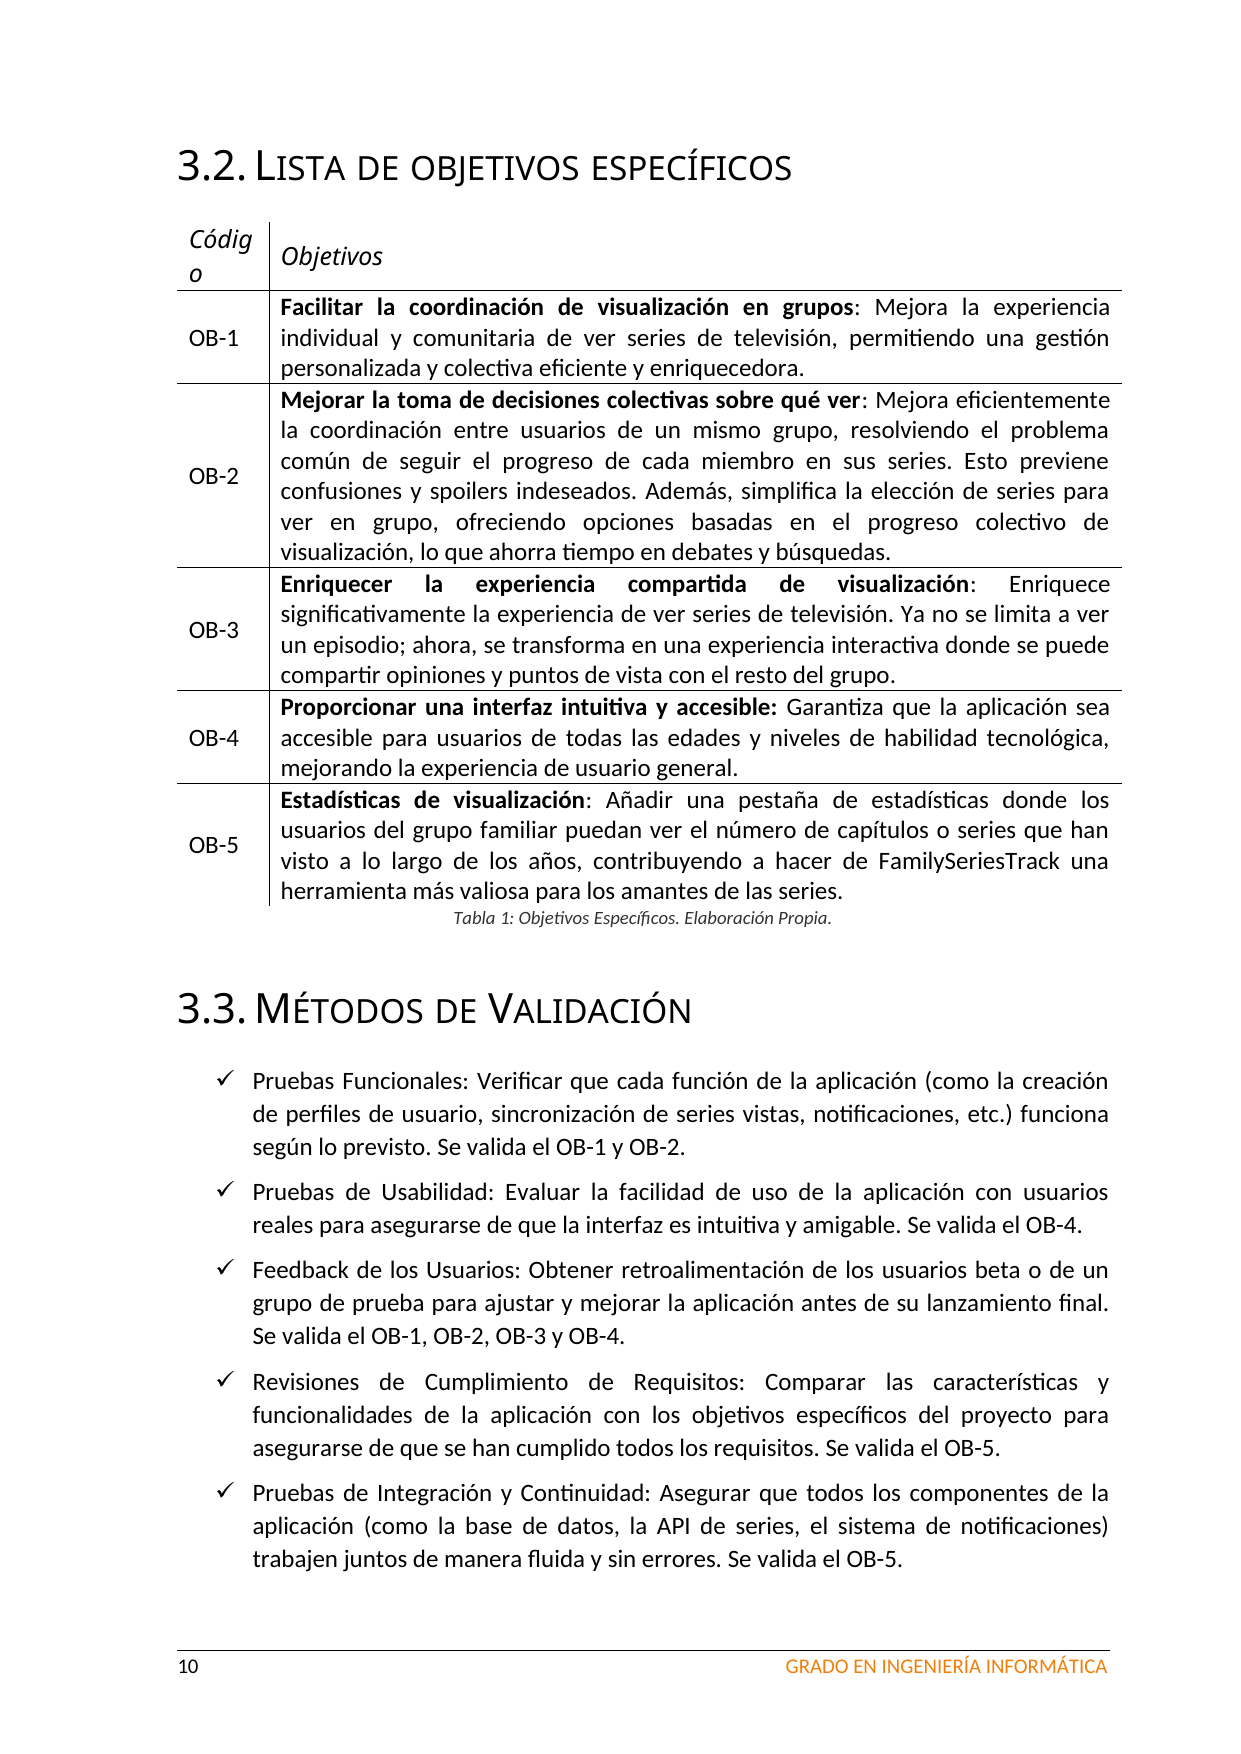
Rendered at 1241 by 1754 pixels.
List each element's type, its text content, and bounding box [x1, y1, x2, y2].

table_cell Estadísticas de visualización: Añadir una pestaña de estadísticas donde los usuarios del grupo familiar puedan ver el número de capítulos o series que han visto a lo largo de los años, contribuyendo a hacer de FamilySeriesTrack una herramienta más valiosa para los amantes de las series. [270, 784, 1122, 906]
list Feedback de los Usuarios: Obtener retroalimentación de los usuarios beta o de un grupo de prueba para ajustar y mejorar la aplicación antes de su lanzamiento final. Se valida el OB-1, OB-2, OB-3 y OB-4. [215, 1254, 1110, 1351]
list Pruebas Funcionales: Verificar que cada función de la aplicación (como la creación de perfiles de usuario, sincronización de series vistas, notificaciones, etc.) funciona según lo previsto. Se valida el OB-1 y OB-2. [215, 1065, 1110, 1161]
list Pruebas de Usabilidad: Evaluar la facilidad de uso de la aplicación con usuarios reales para asegurarse de que la interfaz es intuitiva y amigable. Se valida el OB-4. [215, 1176, 1110, 1240]
table_header Objetivos [270, 222, 1122, 290]
text Tabla 1: Objetivos Específicos. Elaboración Propia. [177, 906, 1110, 929]
table_cell Proporcionar una interfaz intuitiva y accesible: Garantiza que la aplicación sea accesible para usuarios de todas las edades y niveles de habilidad tecnológica, mejorando la experiencia de usuario general. [270, 691, 1122, 783]
table_cell Facilitar la coordinación de visualización en grupos: Mejora la experiencia individual y comunitaria de ver series de televisión, permitiendo una gestión personalizada y colectiva eficiente y enriquecedora. [270, 291, 1122, 383]
list Pruebas de Integración y Continuidad: Asegurar que todos los componentes de la aplicación (como la base de datos, la API de series, el sistema de notificaciones) trabajen juntos de manera fluida y sin errores. Se valida el OB-5. [215, 1477, 1110, 1573]
table_cell OB-4 [177, 691, 269, 783]
table_cell OB-2 [177, 384, 269, 567]
table_cell OB-1 [177, 291, 269, 383]
table_cell Enriquecer la experiencia compartida de visualización: Enriquece significativamente la experiencia de ver series de televisión. Ya no se limita a ver un episodio; ahora, se transforma en una experiencia interactiva donde se puede compartir opiniones y puntos de vista con el resto del grupo. [270, 568, 1122, 690]
subtitle Métodos de Validación [177, 979, 1110, 1036]
list Revisiones de Cumplimiento de Requisitos: Comparar las características y funcionalidades de la aplicación con los objetivos específicos del proyecto para asegurarse de que se han cumplido todos los requisitos. Se valida el OB-5. [215, 1366, 1110, 1462]
table_cell OB-5 [177, 784, 269, 906]
subtitle Lista de objetivos específicos [177, 136, 1110, 193]
table_cell Mejorar la toma de decisiones colectivas sobre qué ver: Mejora eficientemente la coordinación entre usuarios de un mismo grupo, resolviendo el problema común de seguir el progreso de cada miembro en sus series. Esto previene confusiones y spoilers indeseados. Además, simplifica la elección de series para ver en grupo, ofreciendo opciones basadas en el progreso colectivo de visualización, lo que ahorra tiempo en debates y búsquedas. [270, 384, 1122, 567]
table_header Código [177, 222, 269, 290]
table_cell OB-3 [177, 568, 269, 690]
